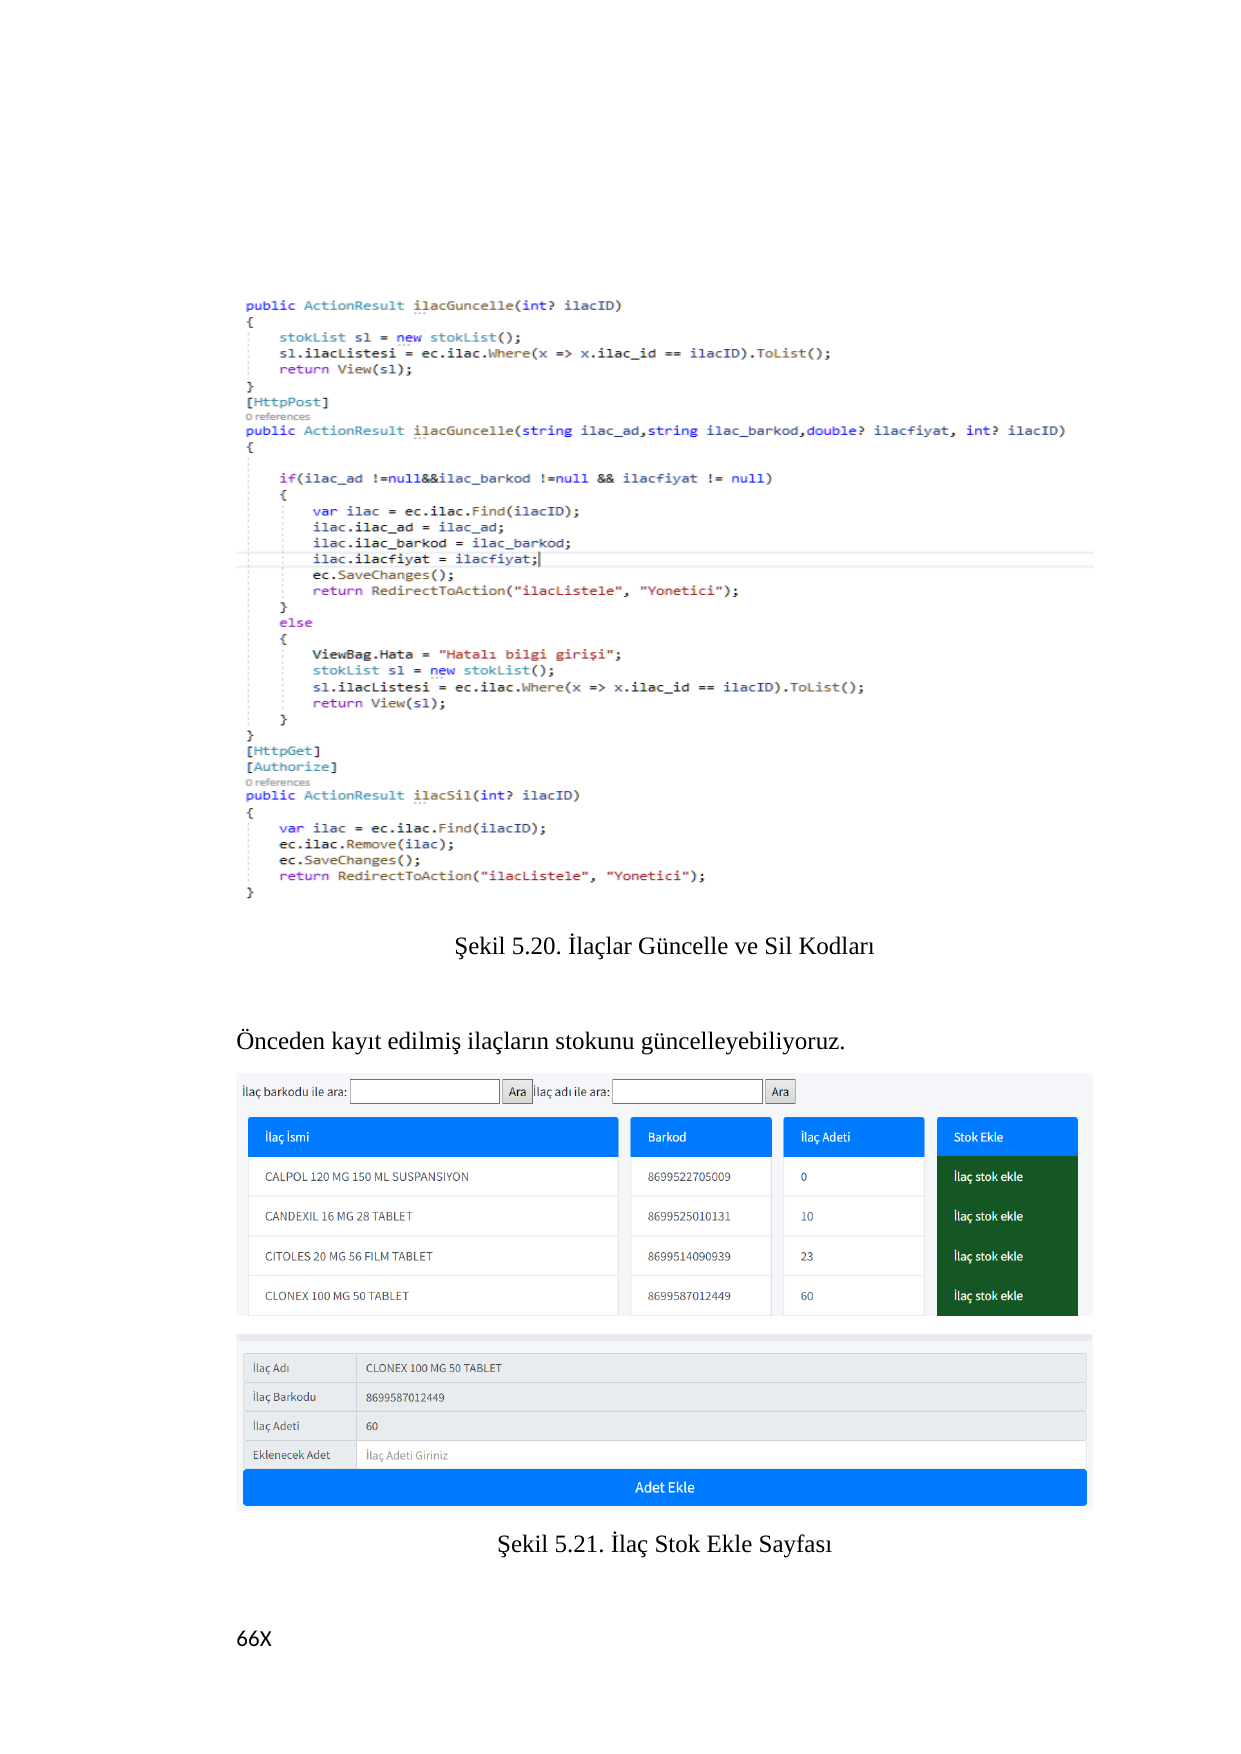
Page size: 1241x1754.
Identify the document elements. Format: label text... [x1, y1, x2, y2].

picture [236, 1073, 1093, 1316]
text Şekil 5.20. İlaçlar Güncelle ve Sil Kodları [236, 931, 1093, 959]
text Şekil 5.21. İlaç Stok Ekle Sayfası [236, 1529, 1093, 1558]
picture [236, 1334, 1093, 1511]
picture [236, 295, 1094, 912]
text Önceden kayıt edilmiş ilaçların stokunu güncelleyebiliyoruz. [236, 1026, 1093, 1055]
